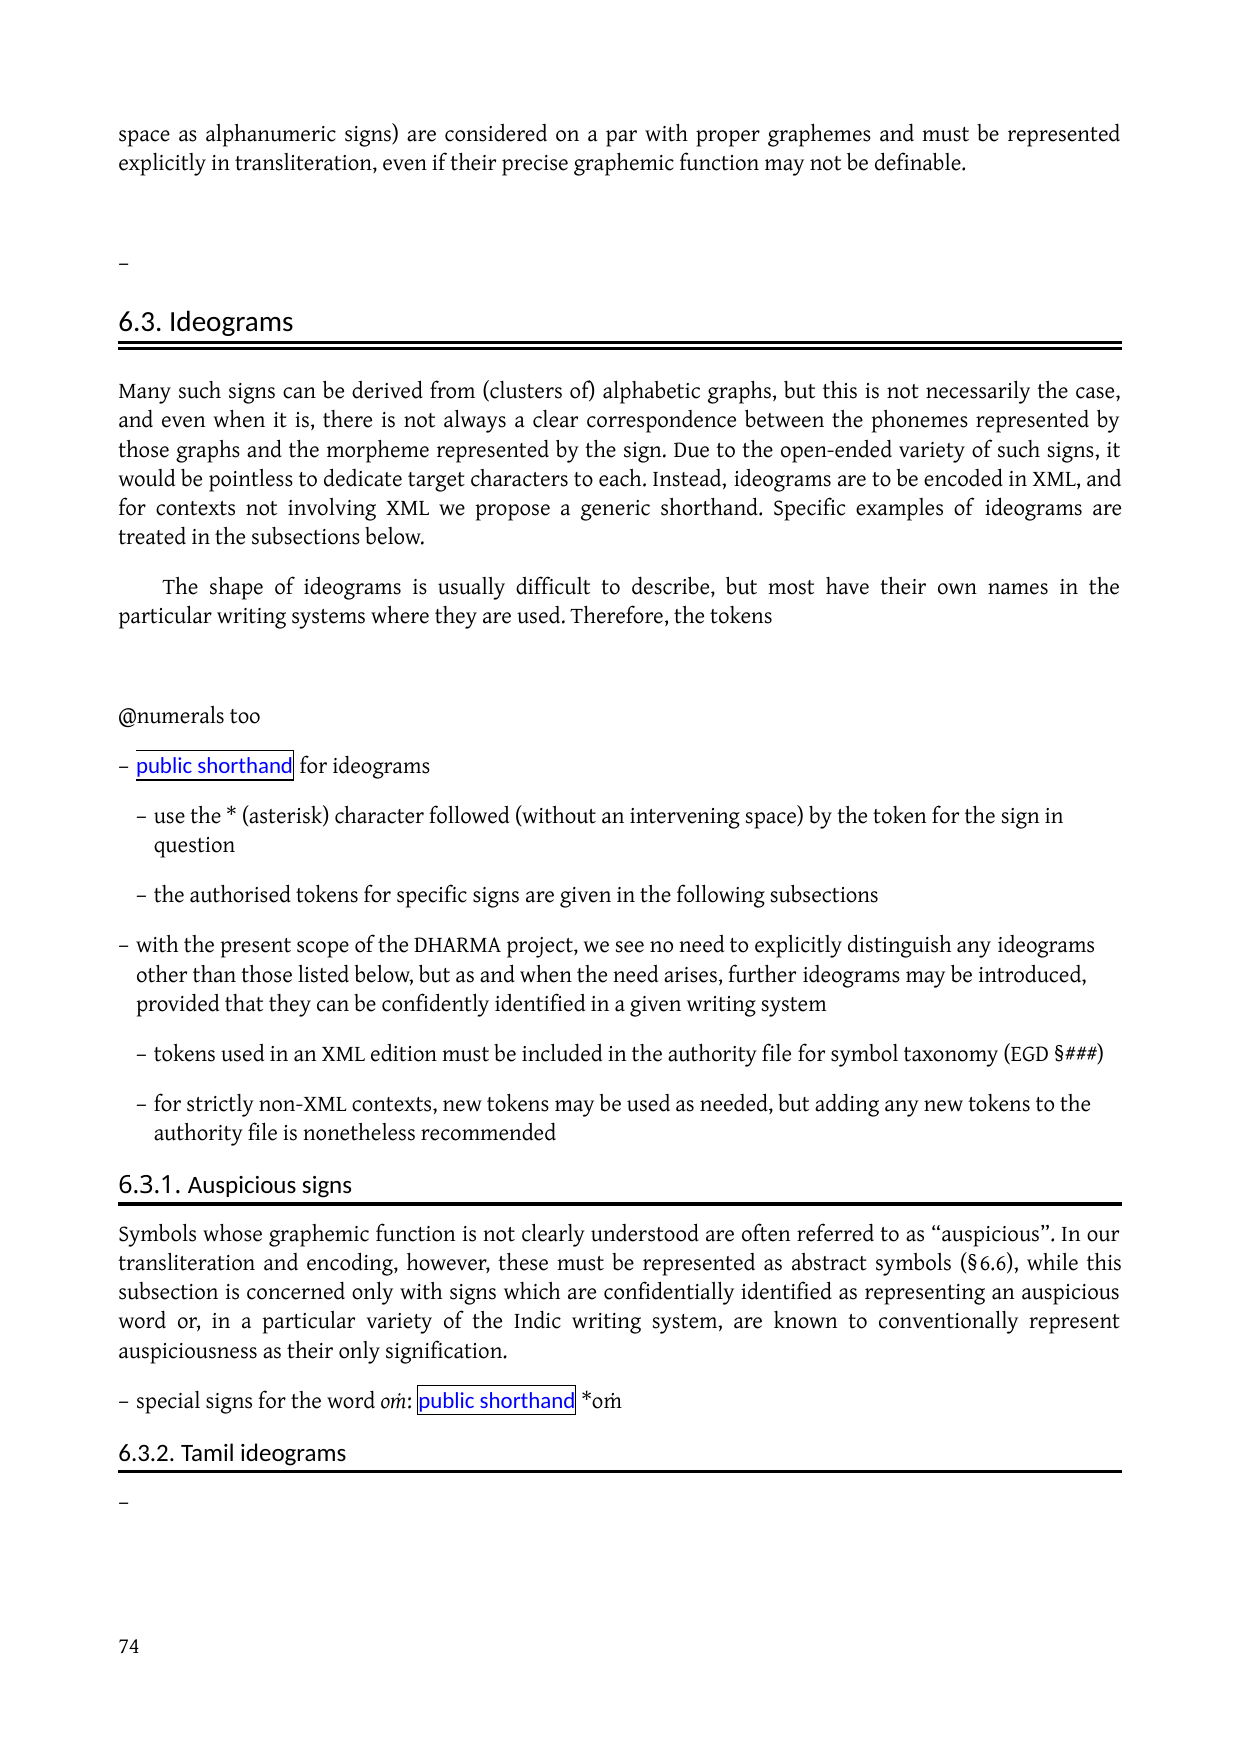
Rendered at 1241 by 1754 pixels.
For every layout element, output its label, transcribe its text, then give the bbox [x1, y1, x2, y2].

list special signs for the word oṁ: public shorthand *oṁ [118, 1385, 417, 1414]
list with the present scope of the DHARMA project, we see no need to explicitly distinguish any ideograms other than those listed below, but as and when the need arises, further ideograms may be introduced, provided that they can be confidently identified in a given writing system [118, 929, 1122, 1017]
text @numerals too [118, 700, 1122, 729]
text The shape of ideograms is usually difficult to describe, but most have their own names in the particular writing systems where they are used. Therefore, the tokens [118, 571, 1122, 629]
list the authorised tokens for specific signs are given in the following subsections [136, 879, 1122, 909]
list use the * (asterisk) character followed (without an intervening space) by the token for the sign in question [136, 800, 1122, 859]
list tokens used in an XML edition must be included in the authority file for symbol taxonomy (EGD §###) [136, 1038, 1122, 1067]
list for strictly non-XML contexts, new tokens may be used as needed, but adding any new tokens to the authority file is nonetheless recommended [136, 1088, 1122, 1146]
list special signs for the word oṁ: public shorthand *oṁ [576, 1385, 1122, 1414]
text Many such signs can be derived from (clusters of) alphabetic graphs, but this is not necessarily the case, and even when it is, there is not always a clear correspondence between the phonemes represented by those graphs and the morpheme represented by the sign. Due to the open-ended variety of such signs, it would be pointless to dedicate target characters to each. Instead, ideograms are to be encoded in XML, and for contexts not involving XML we propose a generic shorthand. Specific examples of ideograms are treated in the subsections below. [118, 375, 1122, 550]
list special signs for the word oṁ: public shorthand *oṁ [418, 1386, 575, 1414]
list public shorthand for ideograms [118, 750, 293, 779]
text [118, 118, 1122, 176]
subtitle Tamil ideograms [118, 1435, 1122, 1470]
list public shorthand for ideograms [294, 750, 1122, 779]
subtitle Auspicious signs [118, 1167, 1122, 1202]
subtitle Ideograms [118, 301, 1122, 341]
text Symbols whose graphemic function is not clearly understood are often referred to as “auspicious”. In our transliteration and encoding, however, these must be represented as abstract symbols (§6.6), while this subsection is concerned only with signs which are confidentially identified as representing an auspicious word or, in a particular variety of the Indic writing system, are known to conventionally represent auspiciousness as their only signification. [118, 1218, 1122, 1364]
